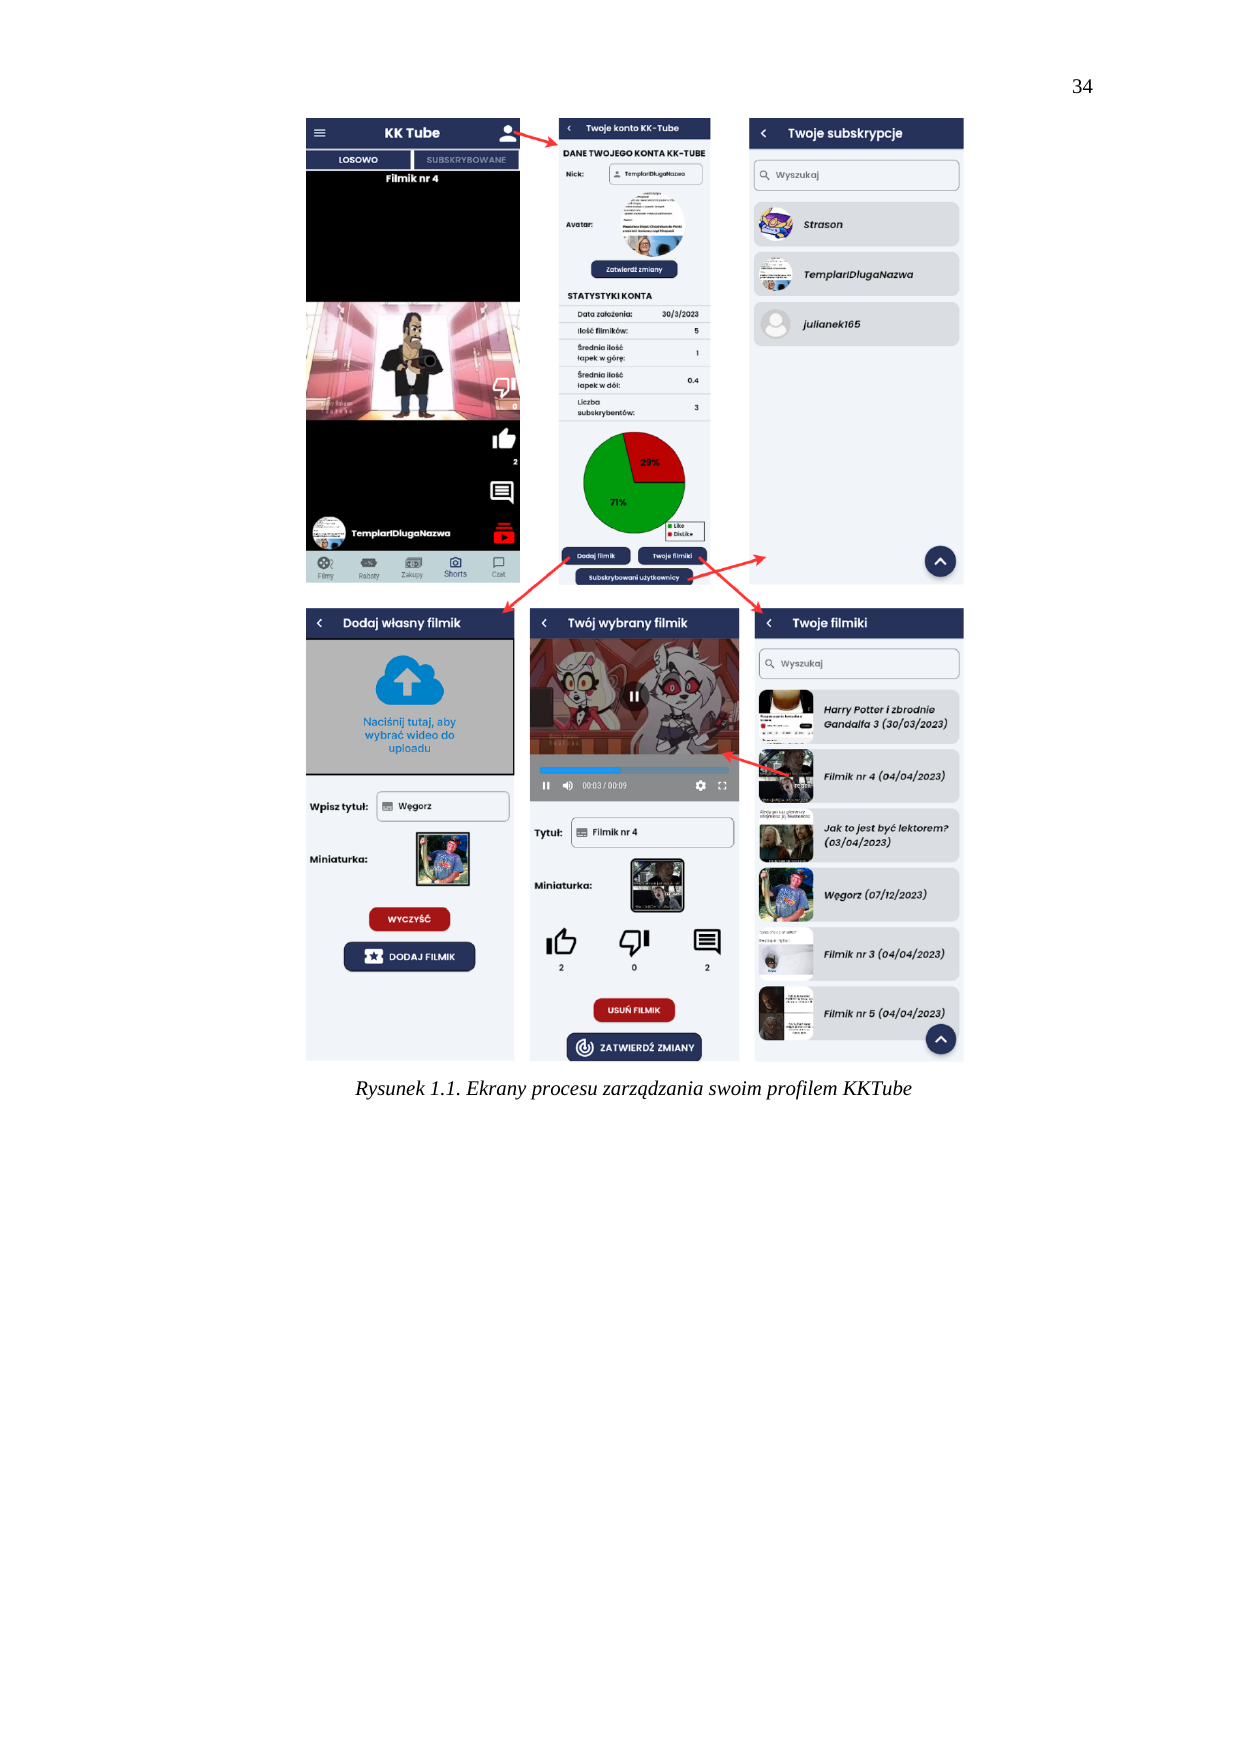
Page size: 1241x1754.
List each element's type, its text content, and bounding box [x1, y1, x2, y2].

picture [306, 118, 964, 1062]
text Rysunek 1.1. Ekrany procesu zarządzania swoim profilem KKTube [177, 1076, 1092, 1100]
